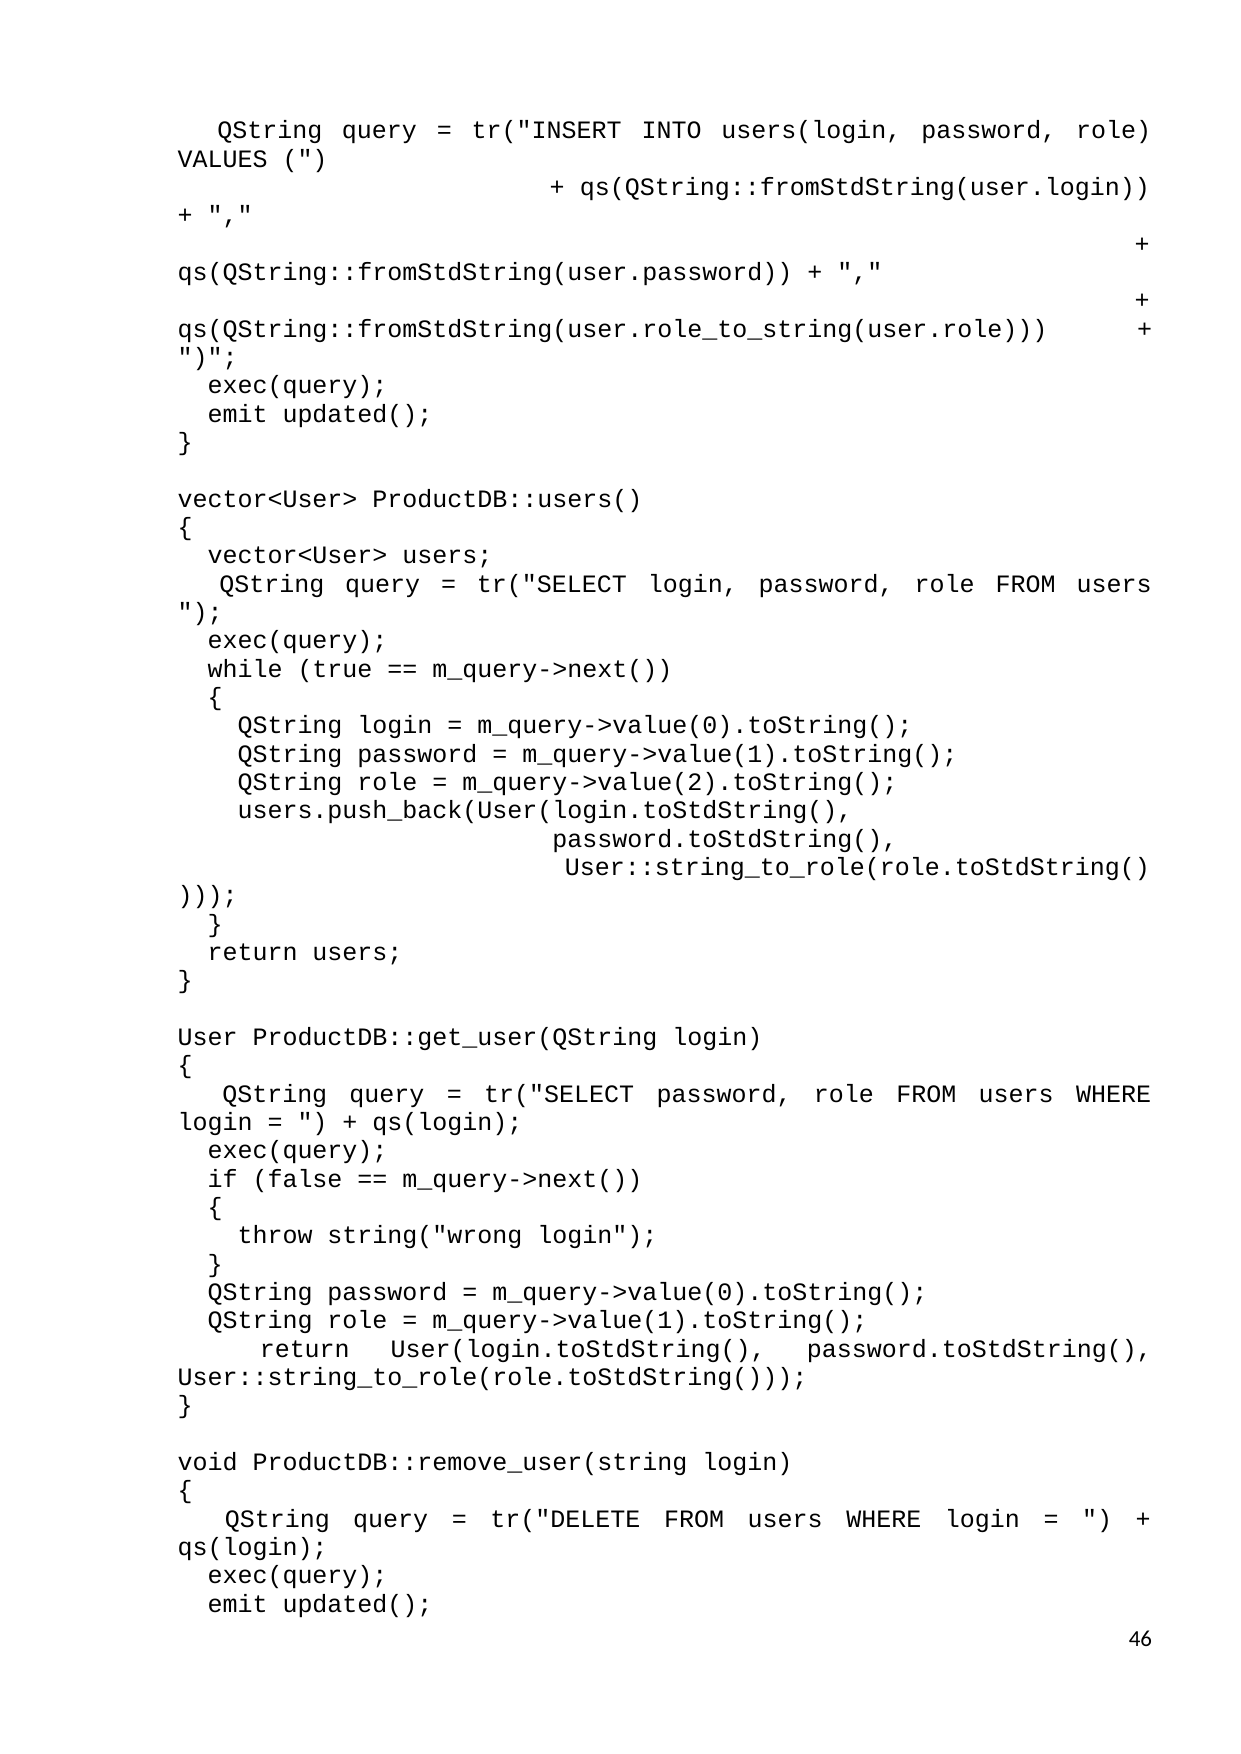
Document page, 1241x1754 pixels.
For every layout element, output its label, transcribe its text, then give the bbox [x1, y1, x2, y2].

text QString query = tr("DELETE FROM users WHERE login = ") + qs(login); [177, 1506, 1152, 1563]
text QString password = m_query->value(1).toString(); [177, 741, 1152, 770]
text throw string("wrong login"); [177, 1223, 1152, 1251]
text } [177, 1393, 1152, 1421]
text { [177, 515, 1152, 543]
text QString query = tr("SELECT password, role FROM users WHERE login = ") + qs(login); [177, 1081, 1152, 1138]
text return users; [177, 940, 1152, 968]
text QString password = m_query->value(0).toString(); [177, 1280, 1152, 1308]
text emit updated(); [177, 1591, 1152, 1620]
text { [177, 685, 1152, 713]
text User::string_to_role(role.toStdString()))); [177, 855, 1152, 911]
text while (true == m_query->next()) [177, 656, 1152, 685]
text return User(login.toStdString(), password.toStdString(), User::string_to_role(role.toStdString())); [177, 1336, 1152, 1393]
text + qs(QString::fromStdString(user.role_to_string(user.role))) + ")"; [177, 288, 1152, 373]
text + qs(QString::fromStdString(user.password)) + "," [177, 231, 1152, 288]
text { [177, 1195, 1152, 1223]
text exec(query); [177, 373, 1152, 401]
text } [177, 1251, 1152, 1280]
text QString query = tr("SELECT login, password, role FROM users "); [177, 571, 1152, 628]
text emit updated(); [177, 401, 1152, 430]
text exec(query); [177, 1138, 1152, 1166]
text User ProductDB::get_user(QString login) [177, 1025, 1152, 1053]
text QString role = m_query->value(1).toString(); [177, 1308, 1152, 1336]
text { [177, 1053, 1152, 1081]
text } [177, 430, 1152, 458]
text vector<User> users; [177, 543, 1152, 571]
text } [177, 911, 1152, 940]
text vector<User> ProductDB::users() [177, 486, 1152, 515]
text void ProductDB::remove_user(string login) [177, 1450, 1152, 1478]
text + qs(QString::fromStdString(user.login)) + "," [177, 175, 1152, 231]
text QString login = m_query->value(0).toString(); [177, 713, 1152, 741]
text exec(query); [177, 628, 1152, 656]
text QString query = tr("INSERT INTO users(login, password, role) VALUES (") [177, 118, 1152, 175]
text exec(query); [177, 1563, 1152, 1591]
text password.toStdString(), [177, 826, 1152, 855]
text } [177, 968, 1152, 996]
text if (false == m_query->next()) [177, 1166, 1152, 1195]
text { [177, 1478, 1152, 1506]
text QString role = m_query->value(2).toString(); [177, 770, 1152, 798]
text users.push_back(User(login.toStdString(), [177, 798, 1152, 826]
